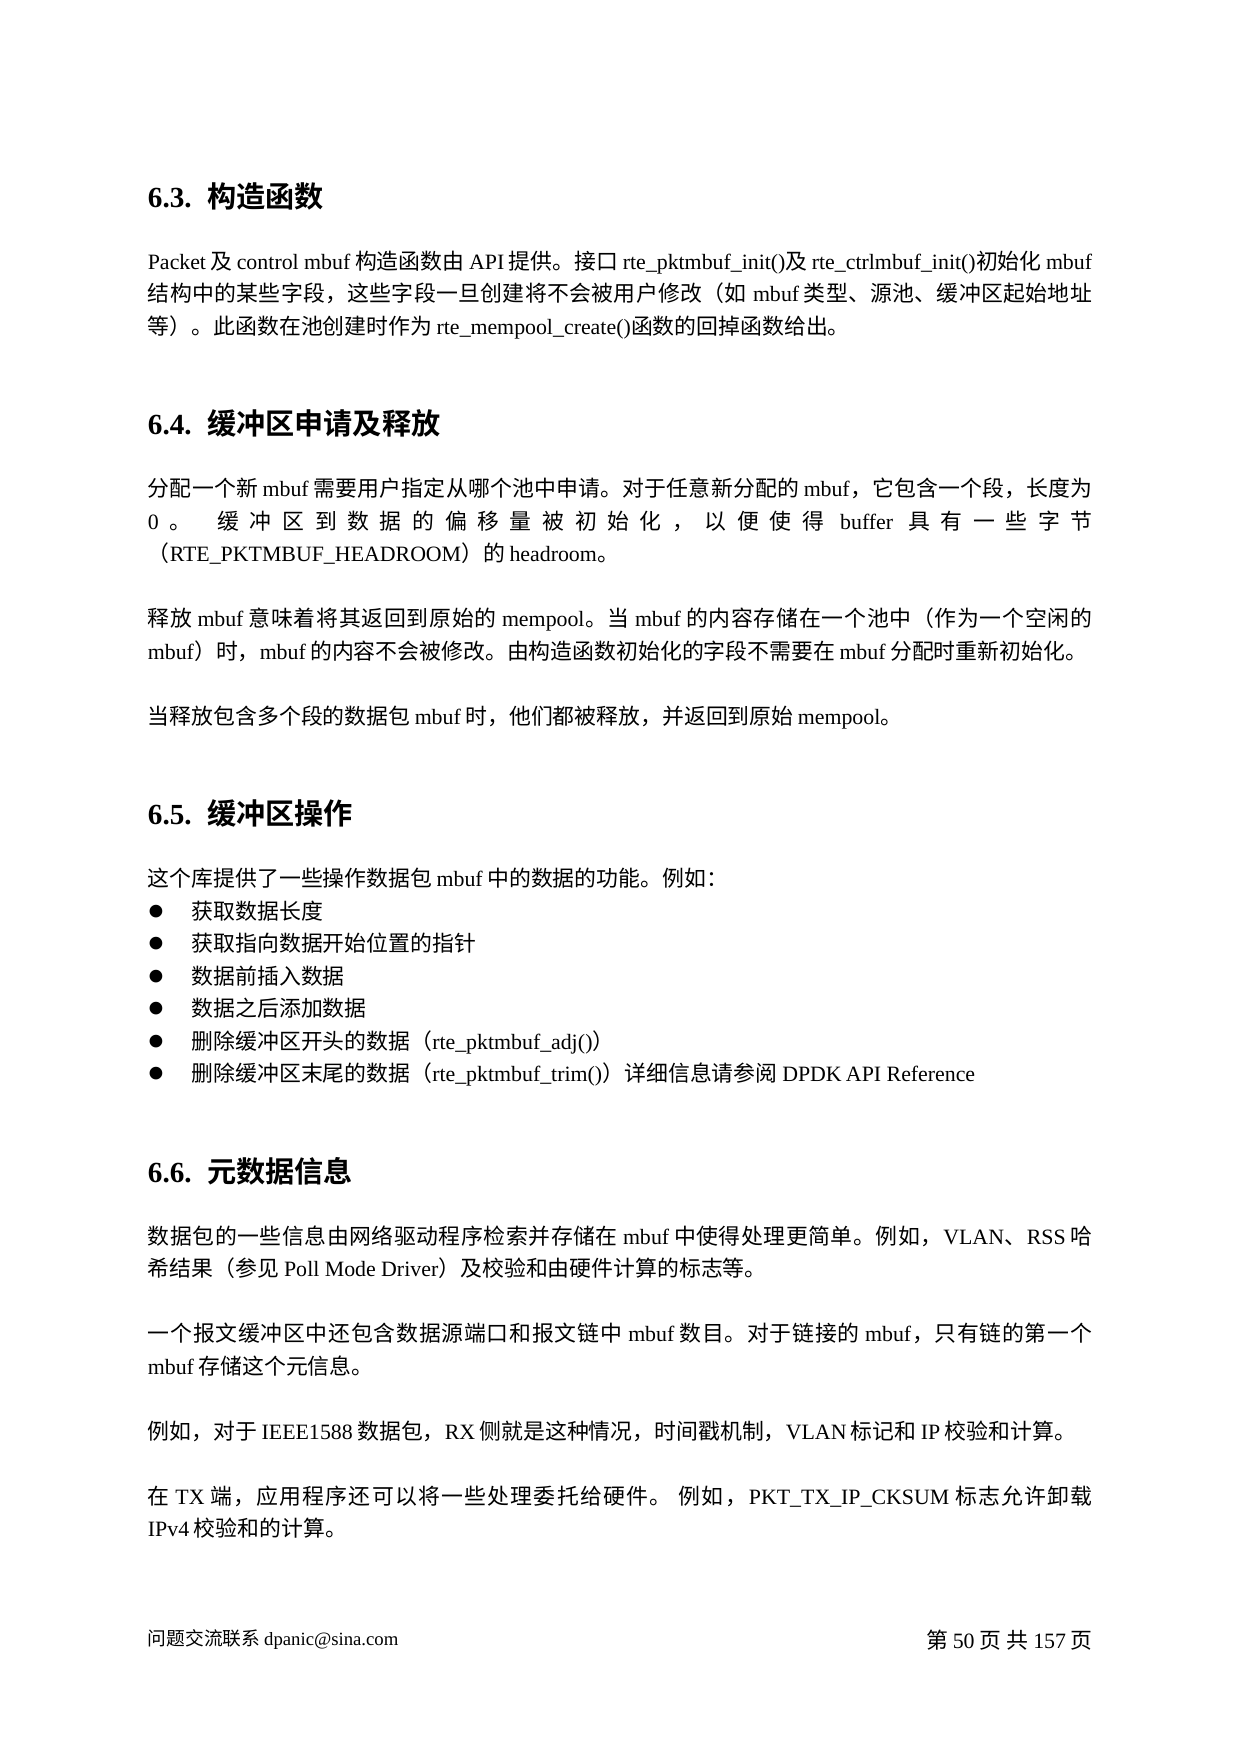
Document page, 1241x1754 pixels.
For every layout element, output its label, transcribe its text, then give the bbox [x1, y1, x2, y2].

text 一个报文缓冲区中还包含数据源端口和报文链中mbuf数目。对于链接的mbuf，只有链的第一个mbuf存储这个元信息。 [148, 1316, 1092, 1381]
list 获取数据长度 [148, 893, 1092, 926]
list 获取指向数据开始位置的指针 [148, 926, 1092, 958]
subtitle 构造函数 [148, 162, 1092, 227]
subtitle 缓冲区操作 [148, 779, 1092, 844]
list 数据前插入数据 [148, 958, 1092, 991]
text 这个库提供了一些操作数据包mbuf中的数据的功能。例如： [148, 861, 1092, 893]
text 释放mbuf意味着将其返回到原始的mempool。当mbuf的内容存储在一个池中（作为一个空闲的mbuf）时，mbuf的内容不会被修改。由构造函数初始化的字段不需要在mbuf分配时重新初始化。 [148, 601, 1092, 666]
text Packet及control mbuf构造函数由API提供。接口rte_pktmbuf_init()及rte_ctrlmbuf_init()初始化mbuf结构中的某些字段，这些字段一旦创建将不会被用户修改（如mbuf类型、源池、缓冲区起始地址等）。此函数在池创建时作为rte_mempool_create()函数的回掉函数给出。 [148, 243, 1092, 341]
list 数据之后添加数据 [148, 991, 1092, 1023]
text 例如，对于IEEE1588数据包，RX侧就是这种情况，时间戳机制，VLAN标记和IP校验和计算。 [148, 1413, 1092, 1446]
subtitle 缓冲区申请及释放 [148, 389, 1092, 454]
list 删除缓冲区末尾的数据（rte_pktmbuf_trim()）详细信息请参阅 DPDK API Reference [148, 1056, 1092, 1088]
text 数据包的一些信息由网络驱动程序检索并存储在mbuf中使得处理更简单。例如，VLAN、RSS哈希结果（参见 Poll Mode Driver）及校验和由硬件计算的标志等。 [148, 1218, 1092, 1283]
subtitle 元数据信息 [148, 1137, 1092, 1202]
text 在TX端，应用程序还可以将一些处理委托给硬件。 例如，PKT_TX_IP_CKSUM标志允许卸载IPv4校验和的计算。 [148, 1478, 1092, 1543]
list 删除缓冲区开头的数据（rte_pktmbuf_adj()） [148, 1023, 1092, 1056]
text 分配一个新mbuf需要用户指定从哪个池中申请。对于任意新分配的mbuf，它包含一个段，长度为0。 缓冲区到数据的偏移量被初始化，以便使得buffer具有一些字节（RTE_PKTMBUF_HEADROOM）的headroom。 [148, 471, 1092, 568]
text 当释放包含多个段的数据包mbuf时，他们都被释放，并返回到原始mempool。 [148, 698, 1092, 731]
